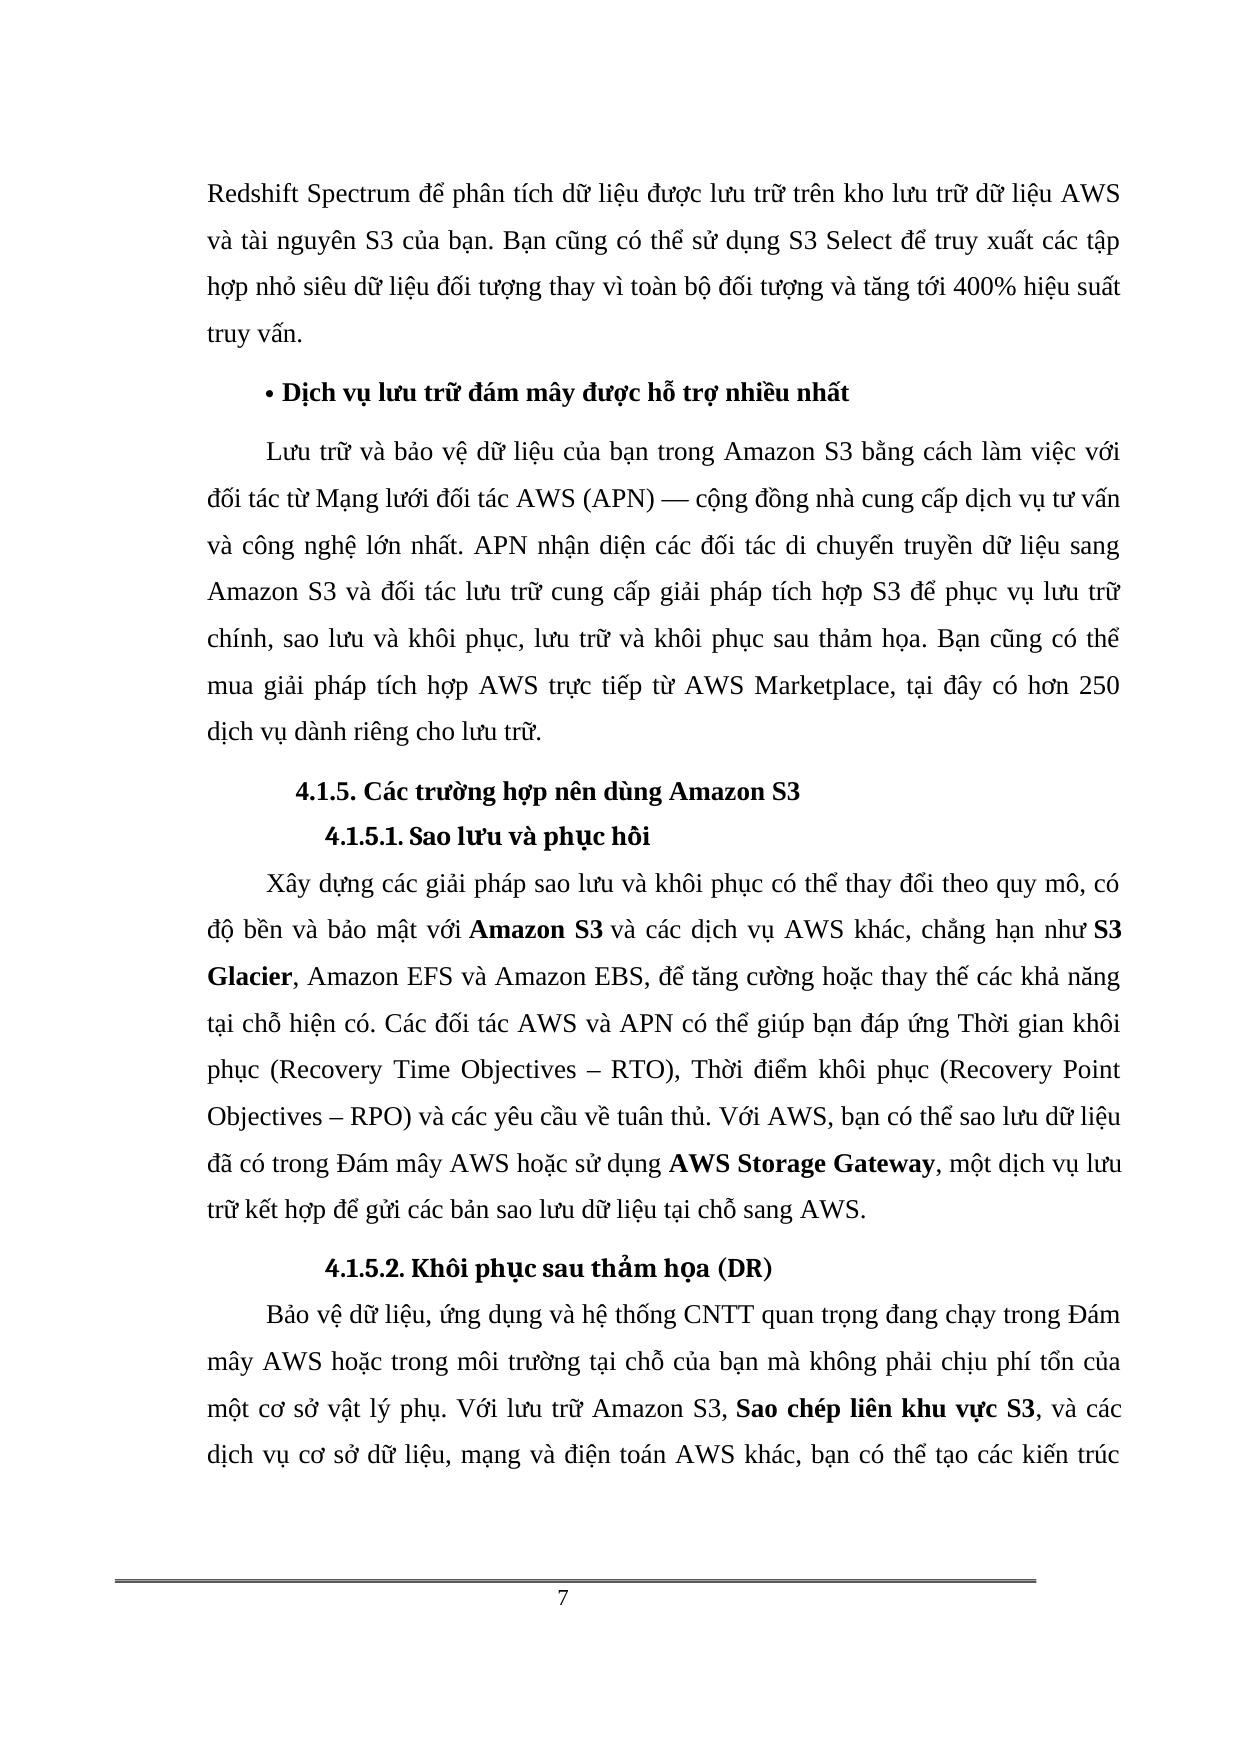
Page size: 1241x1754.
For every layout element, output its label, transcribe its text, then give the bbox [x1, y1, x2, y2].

list Dịch vụ lưu trữ đám mây được hỗ trợ nhiều nhất [207, 376, 1122, 407]
subtitle 4.1.5.2. Khôi phục sau thảm họa (DR) [207, 1253, 1122, 1284]
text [207, 177, 1122, 348]
subtitle 4.1.5. Các trường hợp nên dùng Amazon S3 [207, 775, 1122, 806]
text Lưu trữ và bảo vệ dữ liệu của bạn trong Amazon S3 bằng cách làm việc với đối tác từ Mạng lưới đối tác AWS (APN) — cộng đồng nhà cung cấp dịch vụ tư vấn và công nghệ lớn nhất. APN nhận diện các đối tác di chuyển truyền dữ liệu sang Amazon S3 và đối tác lưu trữ cung cấp giải pháp tích hợp S3 để phục vụ lưu trữ chính, sao lưu và khôi phục, lưu trữ và khôi phục sau thảm họa. Bạn cũng có thể mua giải pháp tích hợp AWS trực tiếp từ AWS Marketplace, tại đây có hơn 250 dịch vụ dành riêng cho lưu trữ. [207, 436, 1122, 747]
text Xây dựng các giải pháp sao lưu và khôi phục có thể thay đổi theo quy mô, có độ bền và bảo mật với Amazon S3 và các dịch vụ AWS khác, chẳng hạn như S3 Glacier, Amazon EFS và Amazon EBS, để tăng cường hoặc thay thế các khả năng tại chỗ hiện có. Các đối tác AWS và APN có thể giúp bạn đáp ứng Thời gian khôi phục (Recovery Time Objectives – RTO), Thời điểm khôi phục (Recovery Point Objectives – RPO) và các yêu cầu về tuân thủ. Với AWS, bạn có thể sao lưu dữ liệu đã có trong Đám mây AWS hoặc sử dụng AWS Storage Gateway, một dịch vụ lưu trữ kết hợp để gửi các bản sao lưu dữ liệu tại chỗ sang AWS. [207, 867, 1122, 1224]
subtitle 4.1.5.1. Sao lưu và phục hồi [207, 821, 1122, 852]
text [207, 1299, 1122, 1470]
